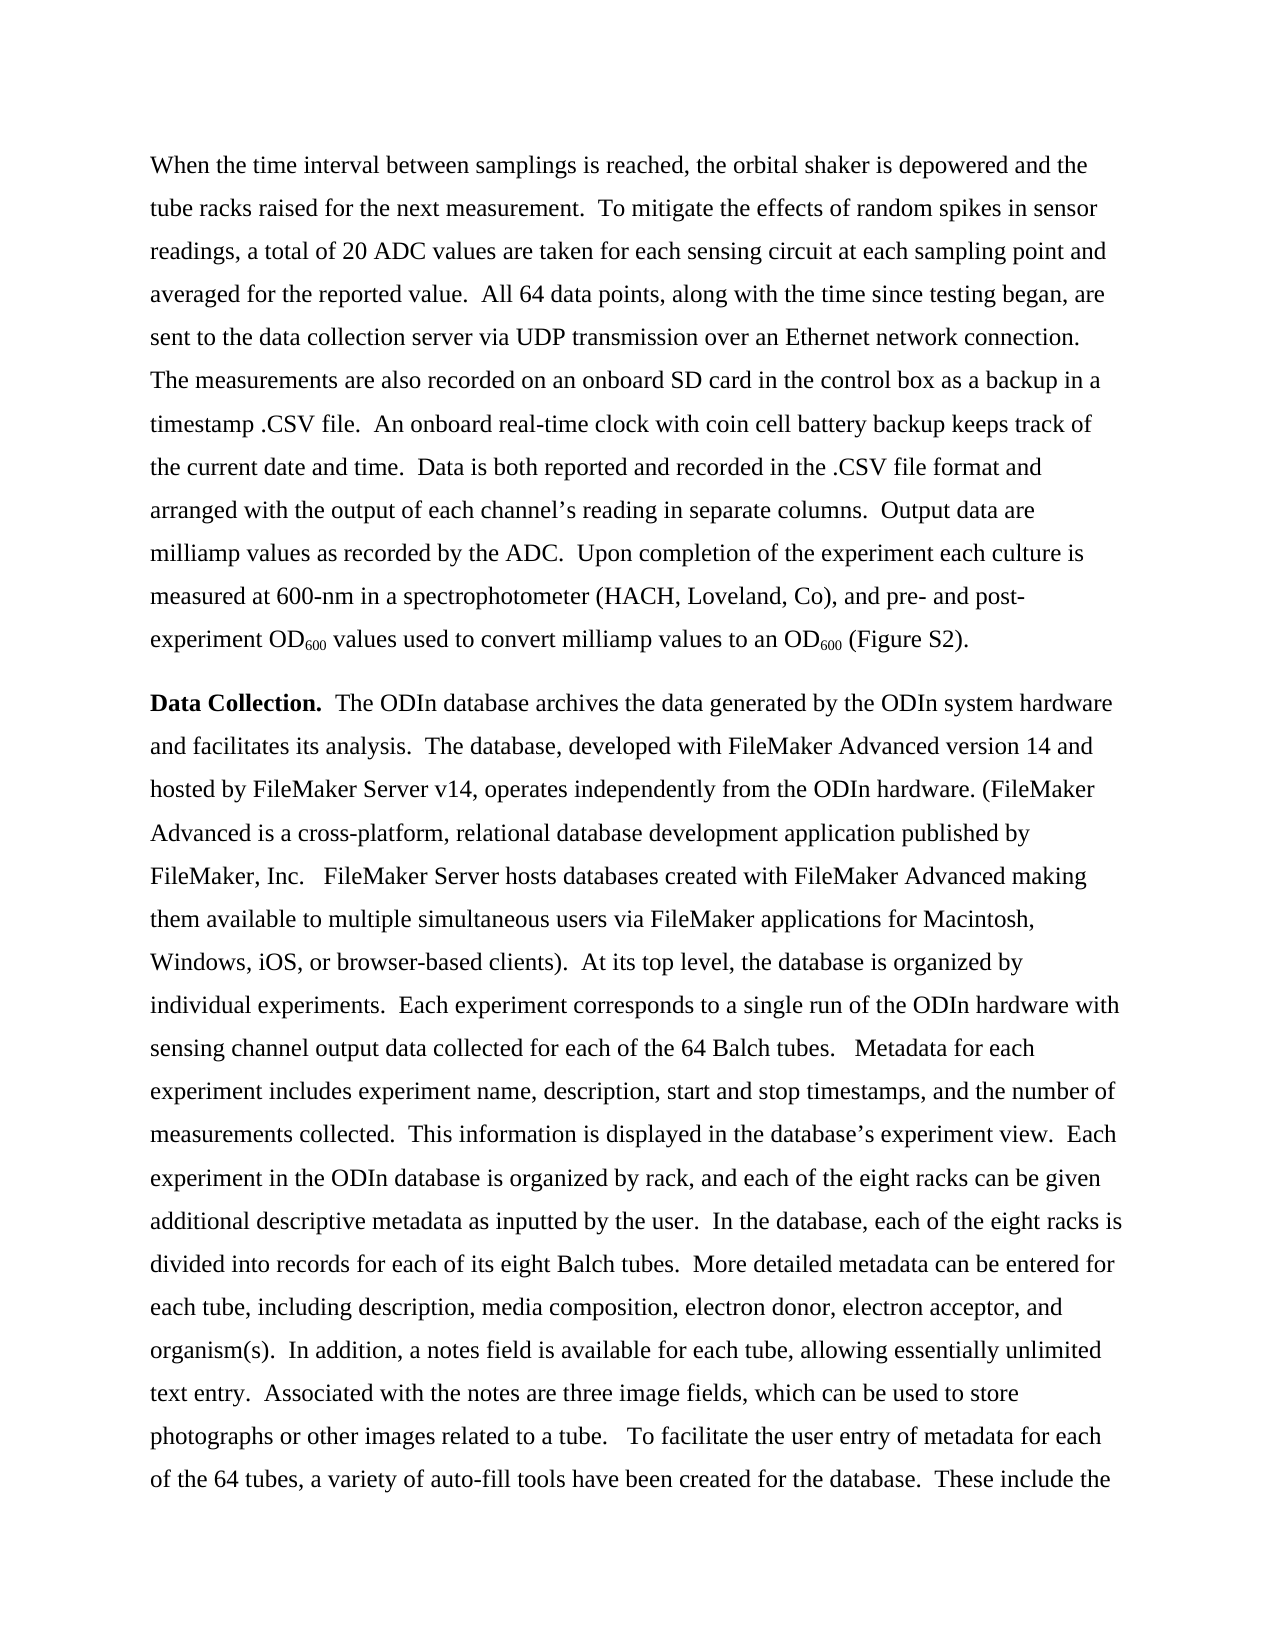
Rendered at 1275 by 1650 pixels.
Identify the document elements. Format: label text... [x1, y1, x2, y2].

text When the time interval between samplings is reached, the orbital shaker is depowered and the tube racks raised for the next measurement. To mitigate the effects of random spikes in sensor readings, a total of 20 ADC values are taken for each sensing circuit at each sampling point and averaged for the reported value. All 64 data points, along with the time since testing began, are sent to the data collection server via UDP transmission over an Ethernet network connection. The measurements are also recorded on an onboard SD card in the control box as a backup in a timestamp .CSV file. An onboard real-time clock with coin cell battery backup keeps track of the current date and time. Data is both reported and recorded in the .CSV file format and arranged with the output of each channel’s reading in separate columns. Output data are milliamp values as recorded by the ADC. Upon completion of the experiment each culture is measured at 600-nm in a spectrophotometer (HACH, Loveland, Co), and pre- and post-experiment OD600 values used to convert milliamp values to an OD600 (Figure S2). [150, 150, 1125, 653]
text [150, 688, 1125, 1493]
